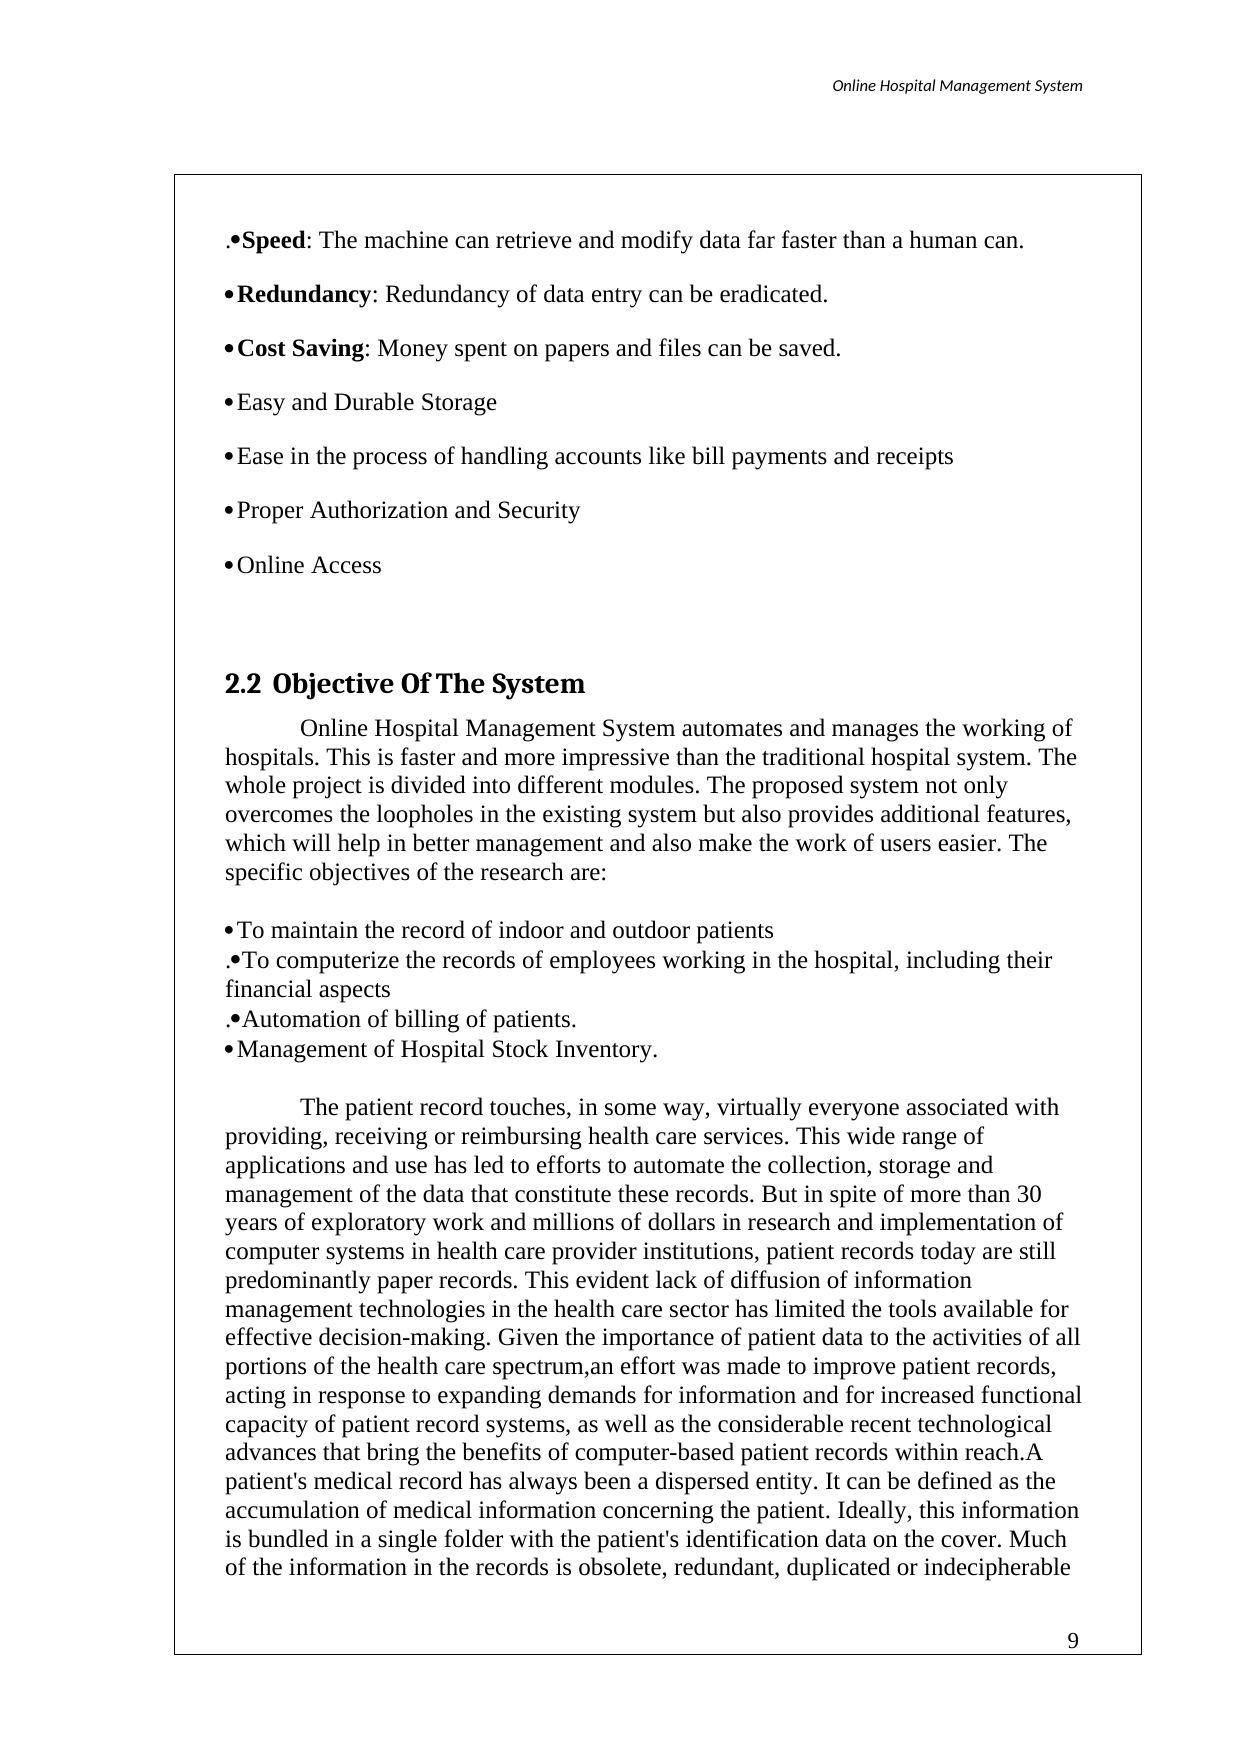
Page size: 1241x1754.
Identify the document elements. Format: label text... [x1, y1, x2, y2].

text Online Hospital Management System automates and manages the working of hospitals. This is faster and more impressive than the traditional hospital system. The whole project is divided into different modules. The proposed system not only overcomes the loopholes in the existing system but also provides additional features, which will help in better management and also make the work of users easier. The specific objectives of the research are: [225, 713, 1079, 886]
list Cost Saving: Money spent on papers and files can be saved. [225, 333, 1142, 362]
text .To computerize the records of employees working in the hospital, including their financial aspects [225, 945, 1055, 1003]
subtitle Objective Of The System [225, 667, 1142, 701]
text The patient record touches, in some way, virtually everyone associated with providing, receiving or reimbursing health care services. This wide range of applications and use has led to efforts to automate the collection, storage and management of the data that constitute these records. But in spite of more than 30 years of exploratory work and millions of dollars in research and implementation of computer systems in health care provider institutions, patient records today are still predominantly paper records. This evident lack of diffusion of information management technologies in the health care sector has limited the tools available for effective decision-making. Given the importance of patient data to the activities of all portions of the health care spectrum,an effort was made to improve patient records, acting in response to expanding demands for information and for increased functional capacity of patient record systems, as well as the considerable recent technological advances that bring the benefits of computer-based patient records within reach.A patient's medical record has always been a dispersed entity. It can be defined as the accumulation of medical information concerning the patient. Ideally, this information is bundled in a single folder with the patient's identification data on the cover. Much of the information in the records is obsolete, redundant, duplicated or indecipherable [225, 1092, 1084, 1581]
list Ease in the process of handling accounts like bill payments and receipts [225, 441, 1142, 470]
list Management of Hospital Stock Inventory. [225, 1033, 1142, 1064]
list Online Access [225, 550, 1142, 578]
list To maintain the record of indoor and outdoor patients [225, 914, 1142, 945]
list Easy and Durable Storage [225, 387, 1142, 416]
list Proper Authorization and Security [225, 496, 1142, 524]
text .Speed: The machine can retrieve and modify data far faster than a human can. [225, 225, 1142, 253]
text .Automation of billing of patients. [225, 1003, 1142, 1033]
list Redundancy: Redundancy of data entry can be eradicated. [225, 279, 1142, 308]
